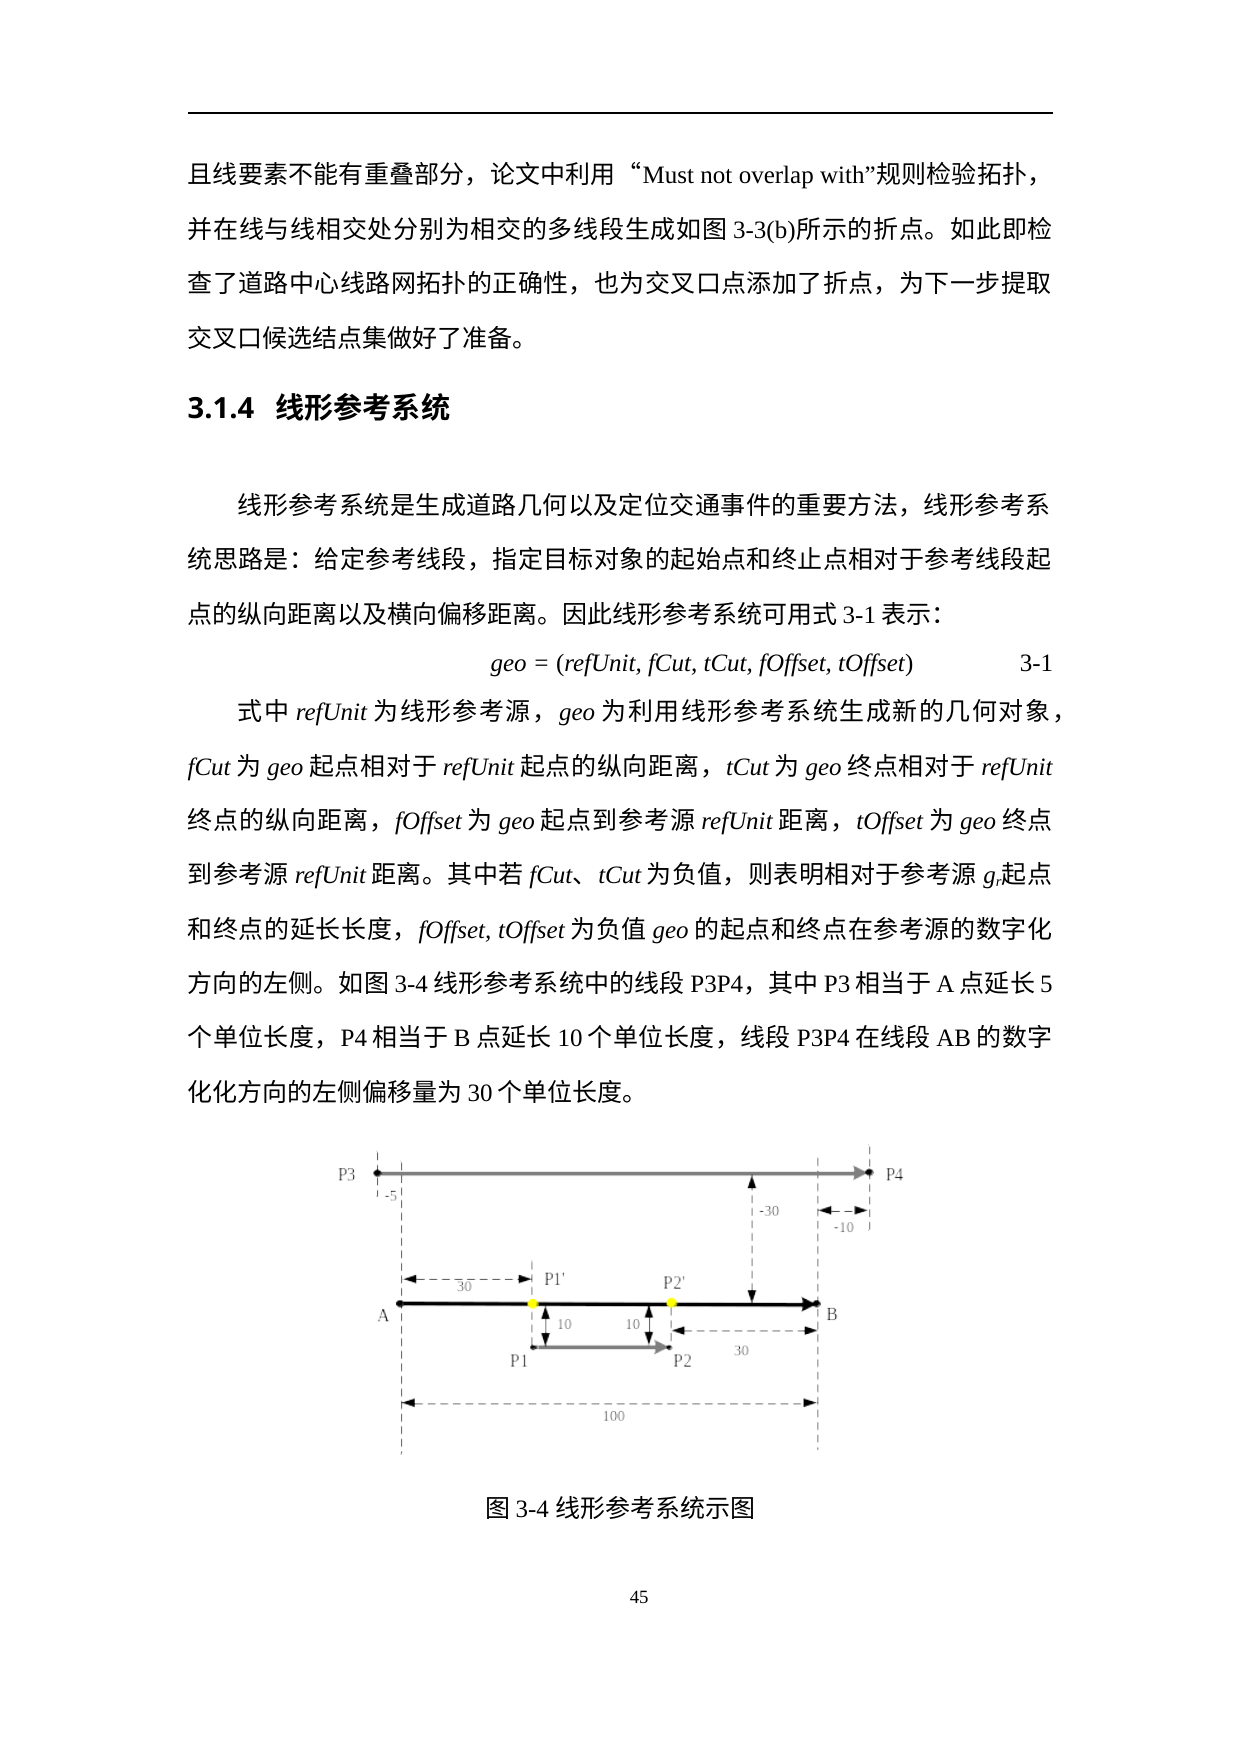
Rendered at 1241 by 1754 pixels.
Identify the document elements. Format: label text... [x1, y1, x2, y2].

text 线形参考系统 [187, 385, 1053, 427]
text geo = (refUnit, fCut, tCut, fOffset, tOffset) 3-1 [187, 648, 1053, 677]
text 图3-4 线形参考系统示图 [187, 1489, 1053, 1525]
list 线形参考系统是生成道路几何以及定位交通事件的重要方法，线形参考系统思路是：给定参考线段，指定目标对象的起始点和终止点相对于参考线段起点的纵向距离以及横向偏移距离。因此线形参考系统可用式3-1表示： [187, 485, 1053, 630]
text 式中refUnit为线形参考源，geo为利用线形参考系统生成新的几何对象，fCut为geo起点相对于refUnit起点的纵向距离，tCut为geo终点相对于refUnit终点的纵向距离，fOffset为geo起点到参考源refUnit距离，tOffset为geo终点到参考源refUnit距离。其中若fCut、tCut为负值，则表明相对于参考源gr起点和终点的延长长度，fOffset, tOffset为负值geo的起点和终点在参考源的数字化方向的左侧。如图3-4线形参考系统中的线段P3P4，其中P3相当于A点延长5个单位长度，P4相当于B点延长10个单位长度，线段P3P4在线段AB的数字化化方向的左侧偏移量为30个单位长度。 [187, 692, 1053, 1108]
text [187, 155, 1053, 354]
